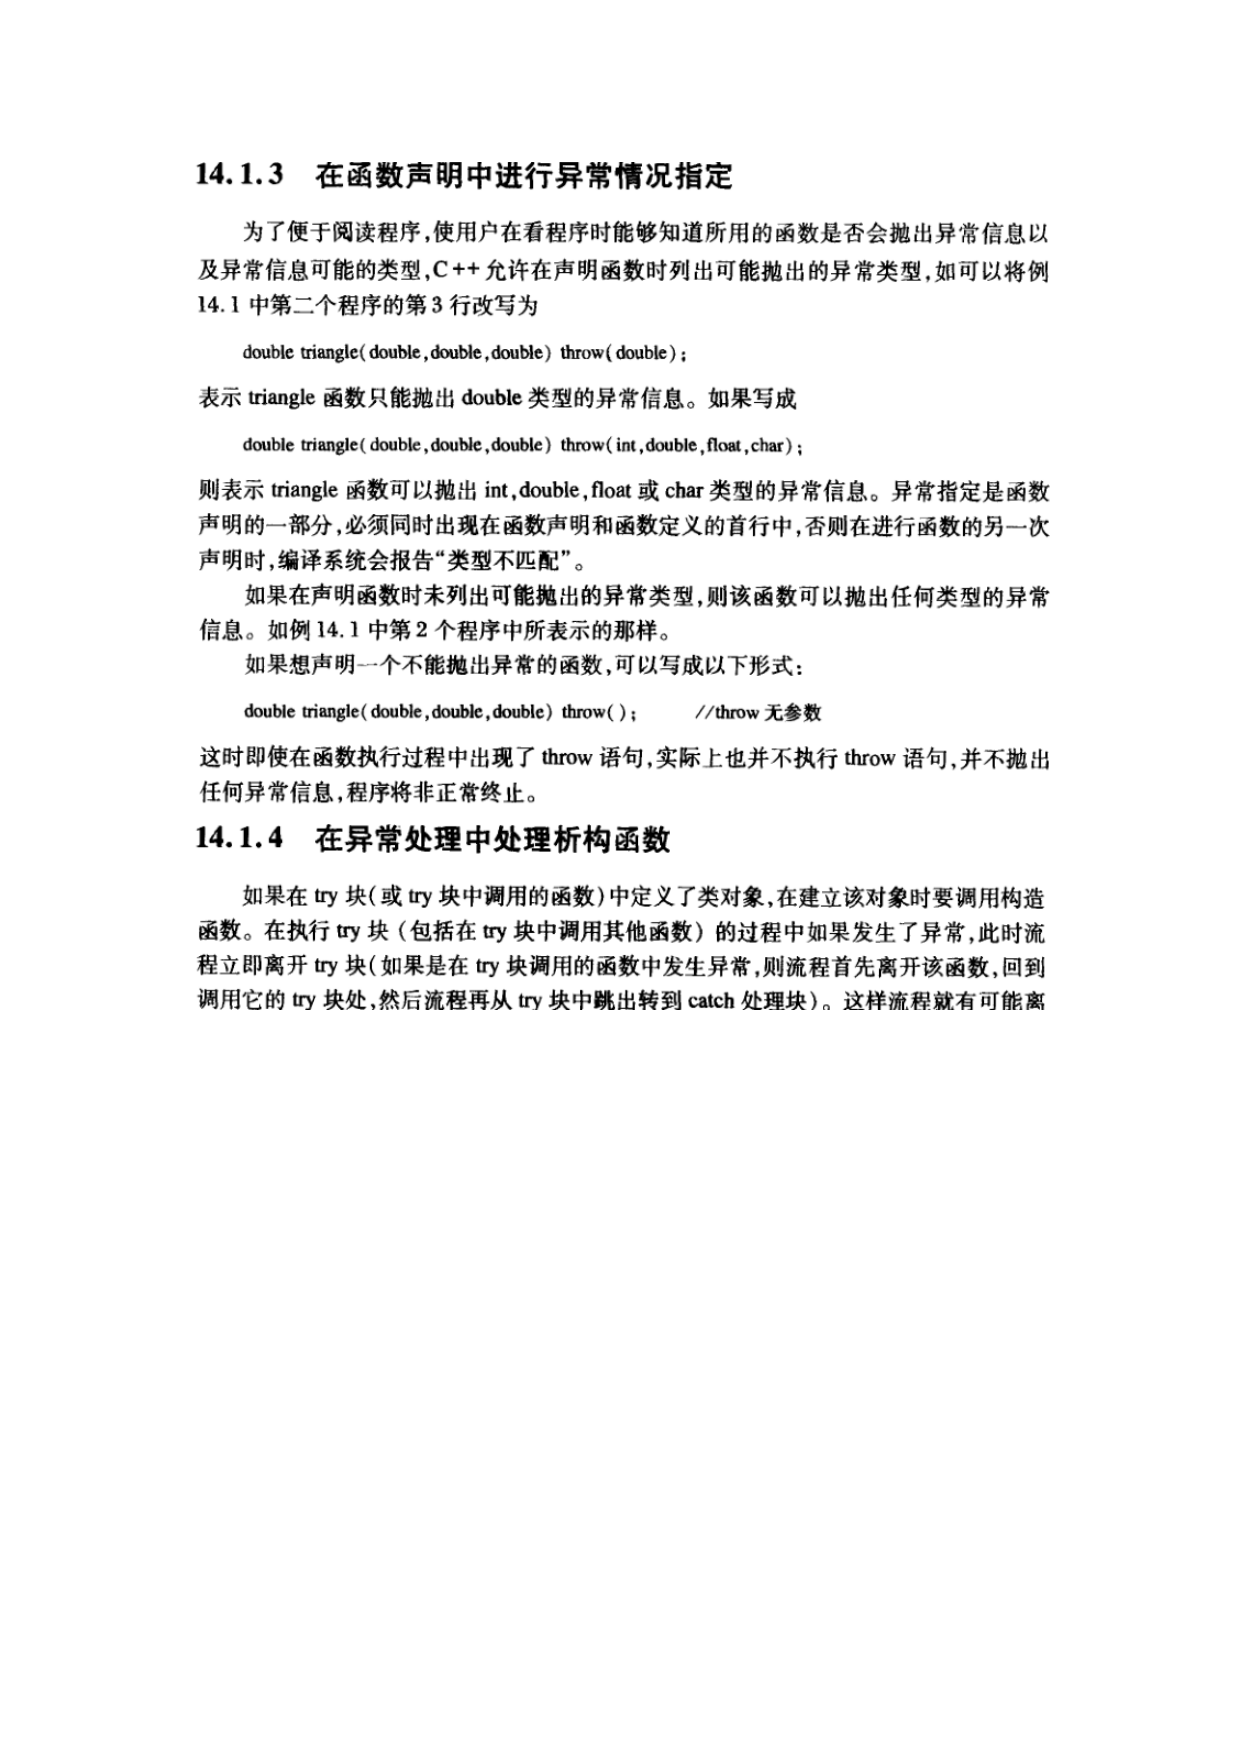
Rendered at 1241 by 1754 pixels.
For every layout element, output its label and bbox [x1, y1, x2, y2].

picture [187, 812, 1052, 1010]
picture [187, 162, 1052, 808]
